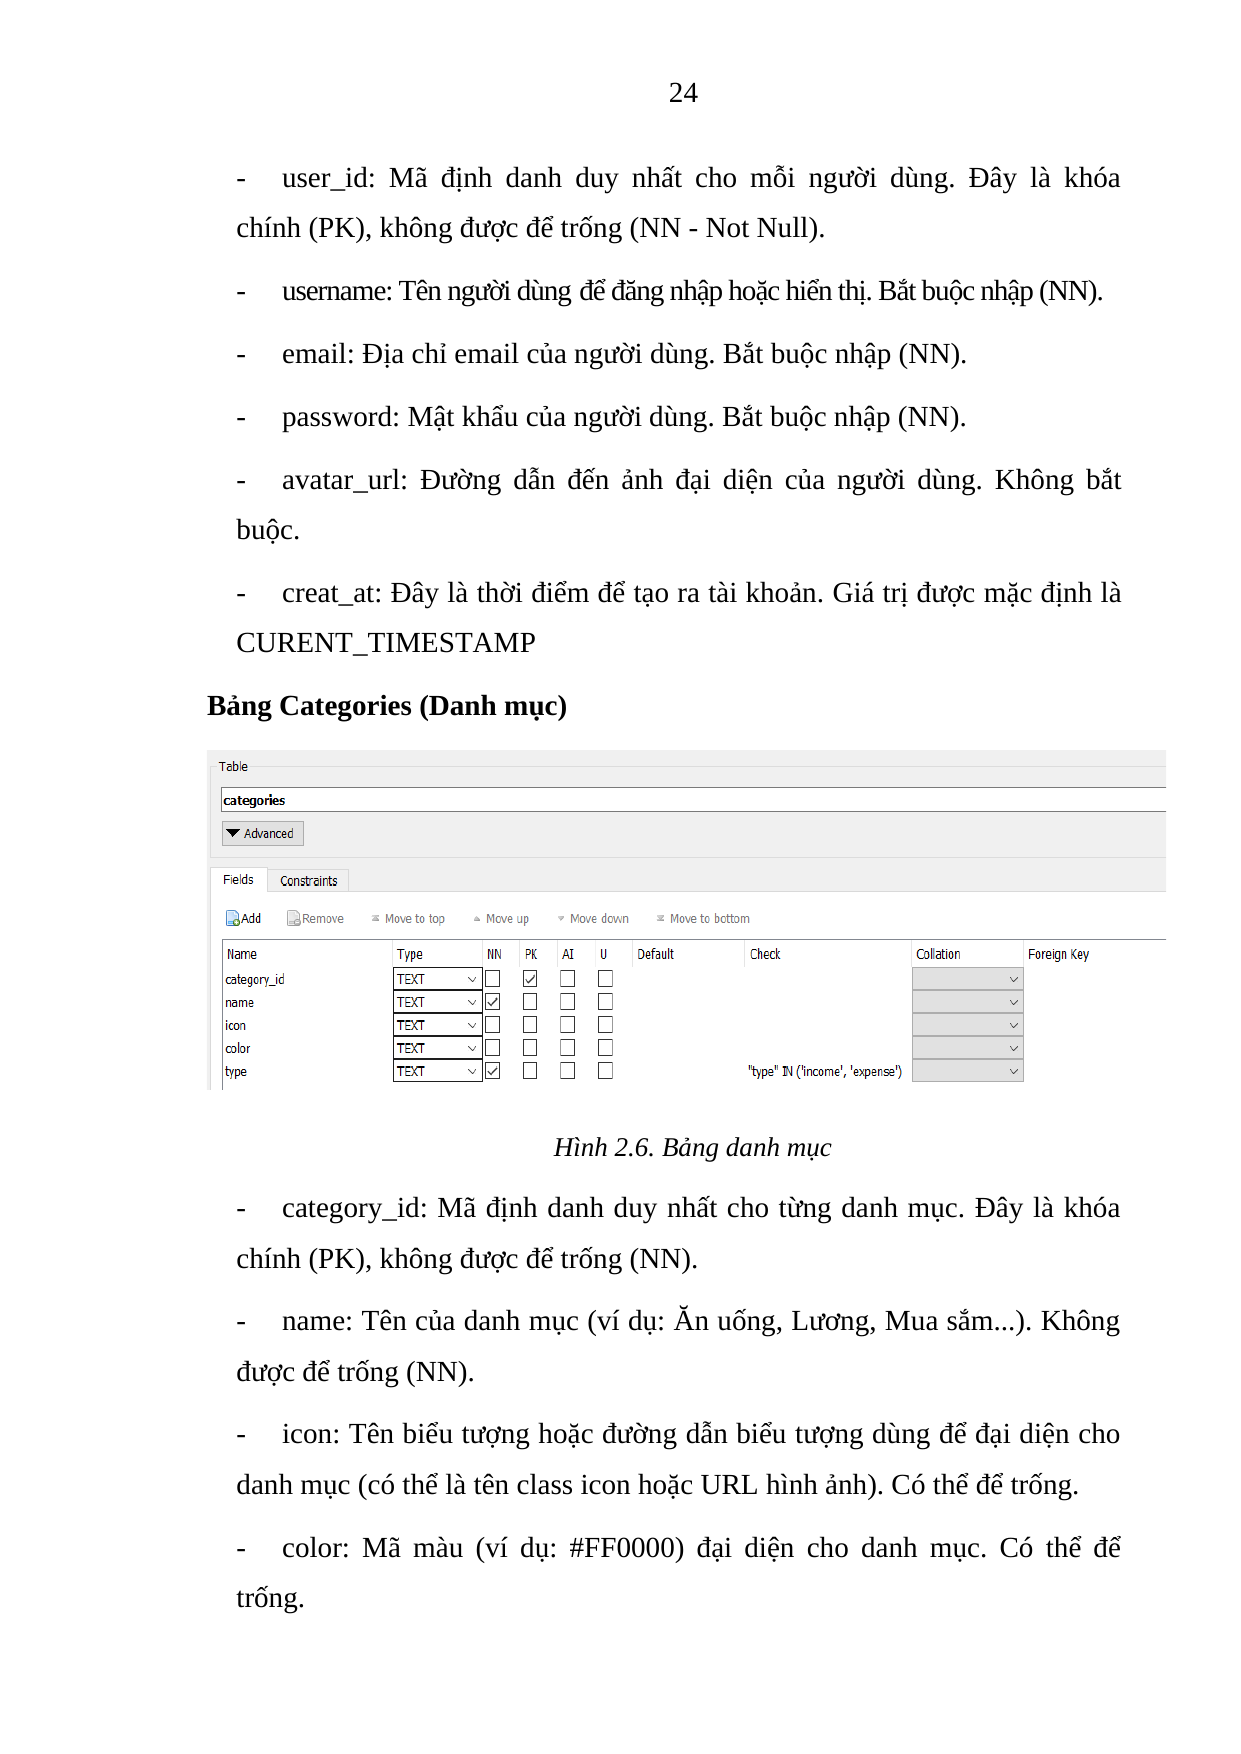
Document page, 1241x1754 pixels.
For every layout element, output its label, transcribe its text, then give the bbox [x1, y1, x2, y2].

list category_id: Mã định danh duy nhất cho từng danh mục. Đây là khóa chính (PK), không được để trống (NN). [236, 1190, 1122, 1274]
text Bảng Categories (Danh mục) [207, 688, 1122, 722]
list color: Mã màu (ví dụ: #FF0000) đại diện cho danh mục. Có thể để trống. [236, 1530, 1122, 1614]
list creat_at: Đây là thời điểm để tạo ra tài khoản. Giá trị được mặc định là CURENT_TIMESTAMP [236, 575, 1122, 659]
list password: Mật khẩu của người dùng. Bắt buộc nhập (NN). [236, 399, 1122, 432]
list avatar_url: Đường dẫn đến ảnh đại diện của người dùng. Không bắt buộc. [236, 462, 1122, 546]
list name: Tên của danh mục (ví dụ: Ăn uống, Lương, Mua sắm...). Không được để trống (NN). [236, 1303, 1122, 1387]
list email: Địa chỉ email của người dùng. Bắt buộc nhập (NN). [236, 336, 1122, 370]
list user_id: Mã định danh duy nhất cho mỗi người dùng. Đây là khóa chính (PK), không được để trống (NN - Not Null). [236, 160, 1122, 244]
picture [206, 750, 1167, 1090]
subtitle Hình 2.6. Bảng danh mục [207, 1131, 1122, 1162]
list username: Tên người dùng để đăng nhập hoặc hiển thị. Bắt buộc nhập (NN). [236, 273, 1122, 307]
list icon: Tên biểu tượng hoặc đường dẫn biểu tượng dùng để đại diện cho danh mục (có thể là tên class icon hoặc URL hình ảnh). Có thể để trống. [236, 1417, 1122, 1501]
